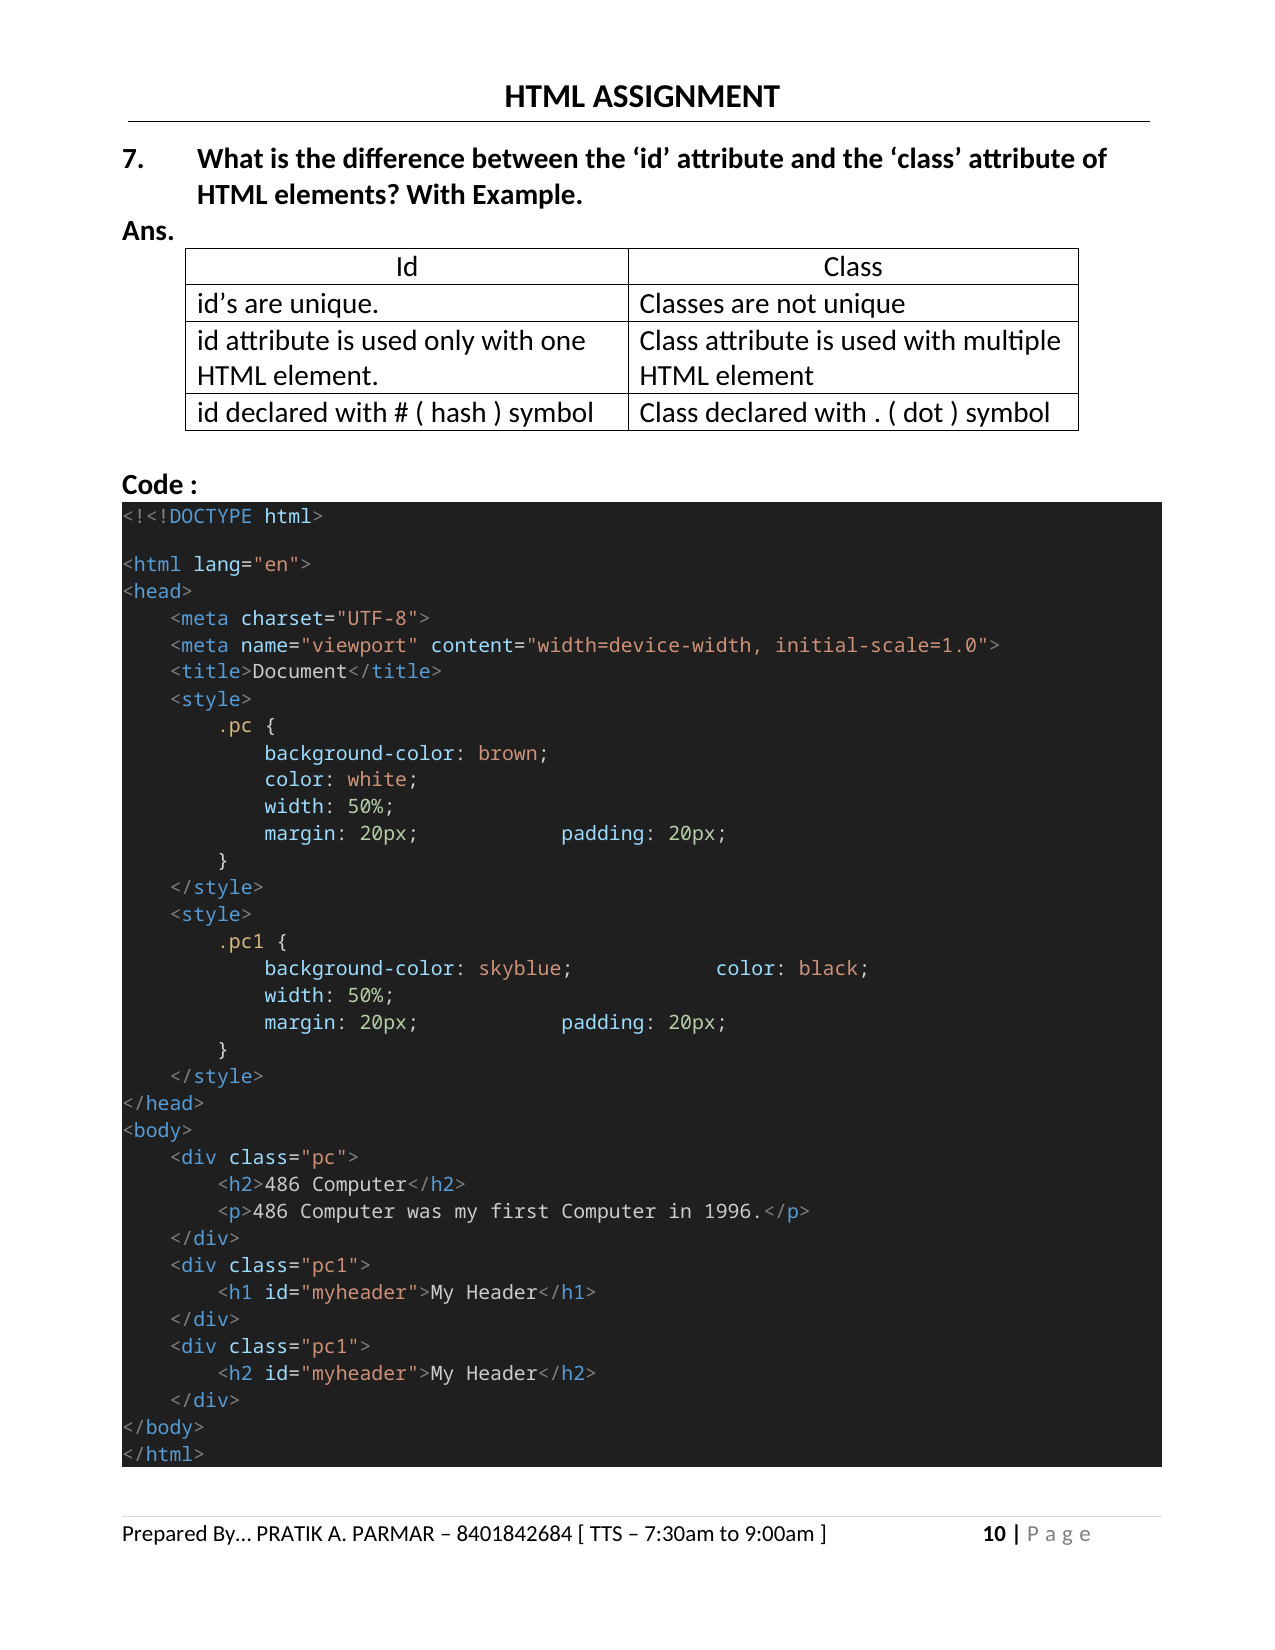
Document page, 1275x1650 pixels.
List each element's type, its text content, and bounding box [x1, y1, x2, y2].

text } [122, 1036, 1162, 1062]
text background-color: skyblue; color: black; [122, 954, 1162, 982]
text </div> [122, 1224, 1162, 1251]
text <h2>486 Computer</h2> [122, 1170, 1162, 1197]
text <html lang="en"> [122, 550, 1162, 577]
text 7. What is the difference between the ‘id’ attribute and the ‘class’ attribute of HTML elements? With Example. [122, 141, 1162, 212]
text <head> [122, 577, 1162, 604]
text margin: 20px; padding: 20px; [122, 820, 1162, 847]
text <h1 id="myheader">My Header</h1> [122, 1278, 1162, 1305]
text width: 50%; [122, 793, 1162, 820]
text <!<!DOCTYPE html> [122, 502, 1162, 529]
text <meta name="viewport" content="width=device-width, initial-scale=1.0"> [122, 631, 1162, 658]
text </style> [122, 1062, 1162, 1089]
text <div class="pc1"> [122, 1251, 1162, 1278]
text width: 50%; [122, 982, 1162, 1008]
text margin: 20px; padding: 20px; [122, 1008, 1162, 1036]
text <h2 id="myheader">My Header</h2> [122, 1359, 1162, 1386]
text <style> [122, 685, 1162, 712]
text </div> [122, 1305, 1162, 1332]
text <p>486 Computer was my first Computer in 1996.</p> [122, 1197, 1162, 1224]
table_header Class [629, 249, 1078, 284]
text <meta charset="UTF-8"> [122, 604, 1162, 631]
text </div> [122, 1386, 1162, 1413]
text } [122, 847, 1162, 874]
text background-color: brown; [122, 739, 1162, 766]
table_cell id attribute is used only with one HTML element. [186, 322, 628, 393]
text </html> [122, 1440, 1162, 1467]
text .pc1 { [122, 928, 1162, 954]
text <div class="pc"> [122, 1143, 1162, 1170]
text <style> [122, 901, 1162, 928]
text <body> [122, 1116, 1162, 1143]
table_cell id’s are unique. [186, 285, 628, 321]
table_cell id declared with # ( hash ) symbol [186, 394, 628, 430]
table_cell Class declared with . ( dot ) symbol [629, 394, 1078, 430]
text <div class="pc1"> [122, 1332, 1162, 1359]
text </body> [122, 1413, 1162, 1440]
table_cell Classes are not unique [629, 285, 1078, 321]
text </head> [122, 1089, 1162, 1116]
text Code : [122, 466, 1162, 502]
table_cell Class attribute is used with multiple HTML element [629, 322, 1078, 393]
text .pc { [122, 712, 1162, 739]
text </style> [122, 874, 1162, 901]
table_header Id [186, 249, 628, 284]
text <title>Document</title> [122, 658, 1162, 685]
text Ans. [122, 212, 1162, 247]
text color: white; [122, 766, 1162, 793]
